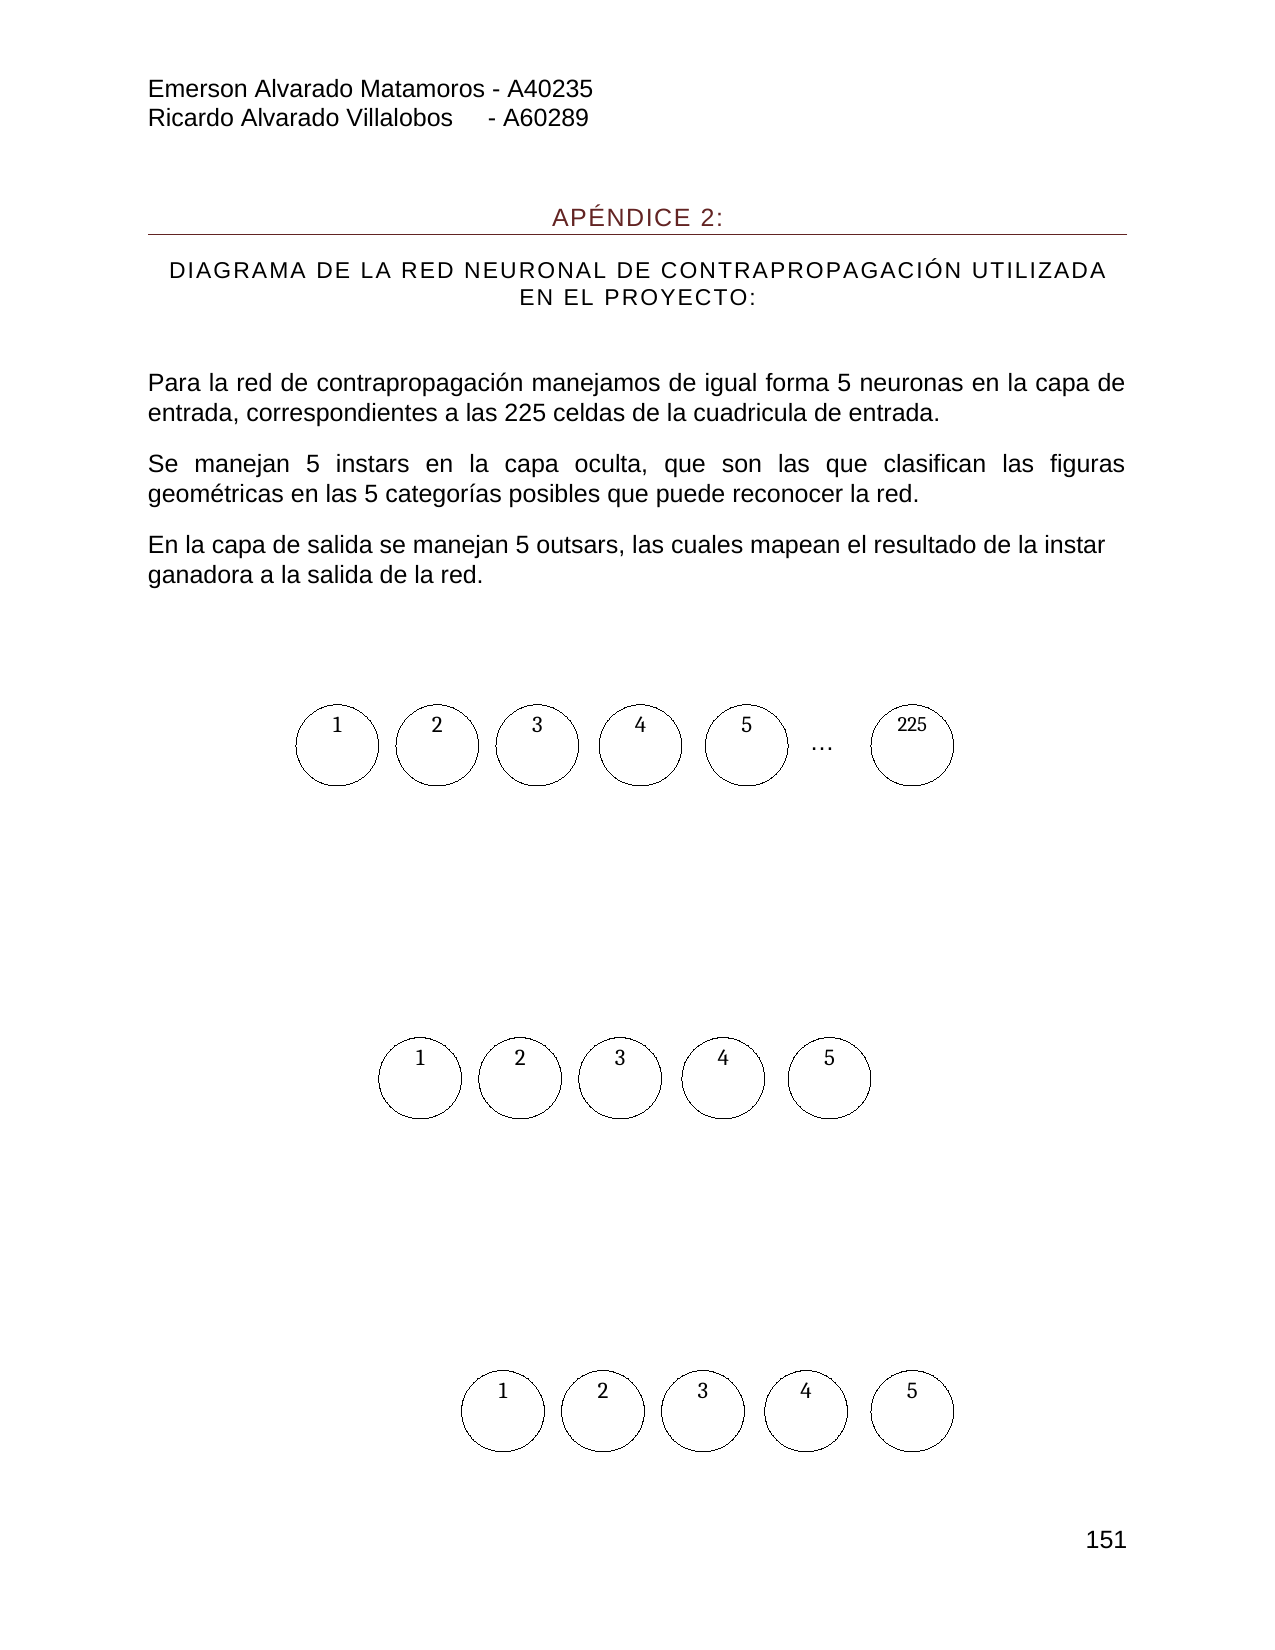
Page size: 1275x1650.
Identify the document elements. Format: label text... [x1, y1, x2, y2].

text En la capa de salida se manejan 5 outsars, las cuales mapean el resultado de la instar ganadora a la salida de la red. [148, 530, 1127, 589]
subtitle Diagrama de la Red Neuronal de contrapropagación utilizada en el proyecto: [148, 257, 1127, 310]
subtitle Apéndice 2: [148, 203, 1127, 234]
text Para la red de contrapropagación manejamos de igual forma 5 neuronas en la capa de entrada, correspondientes a las 225 celdas de la cuadricula de entrada. [148, 368, 1127, 427]
text Se manejan 5 instars en la capa oculta, que son las que clasifican las figuras geométricas en las 5 categorías posibles que puede reconocer la red. [148, 449, 1127, 508]
